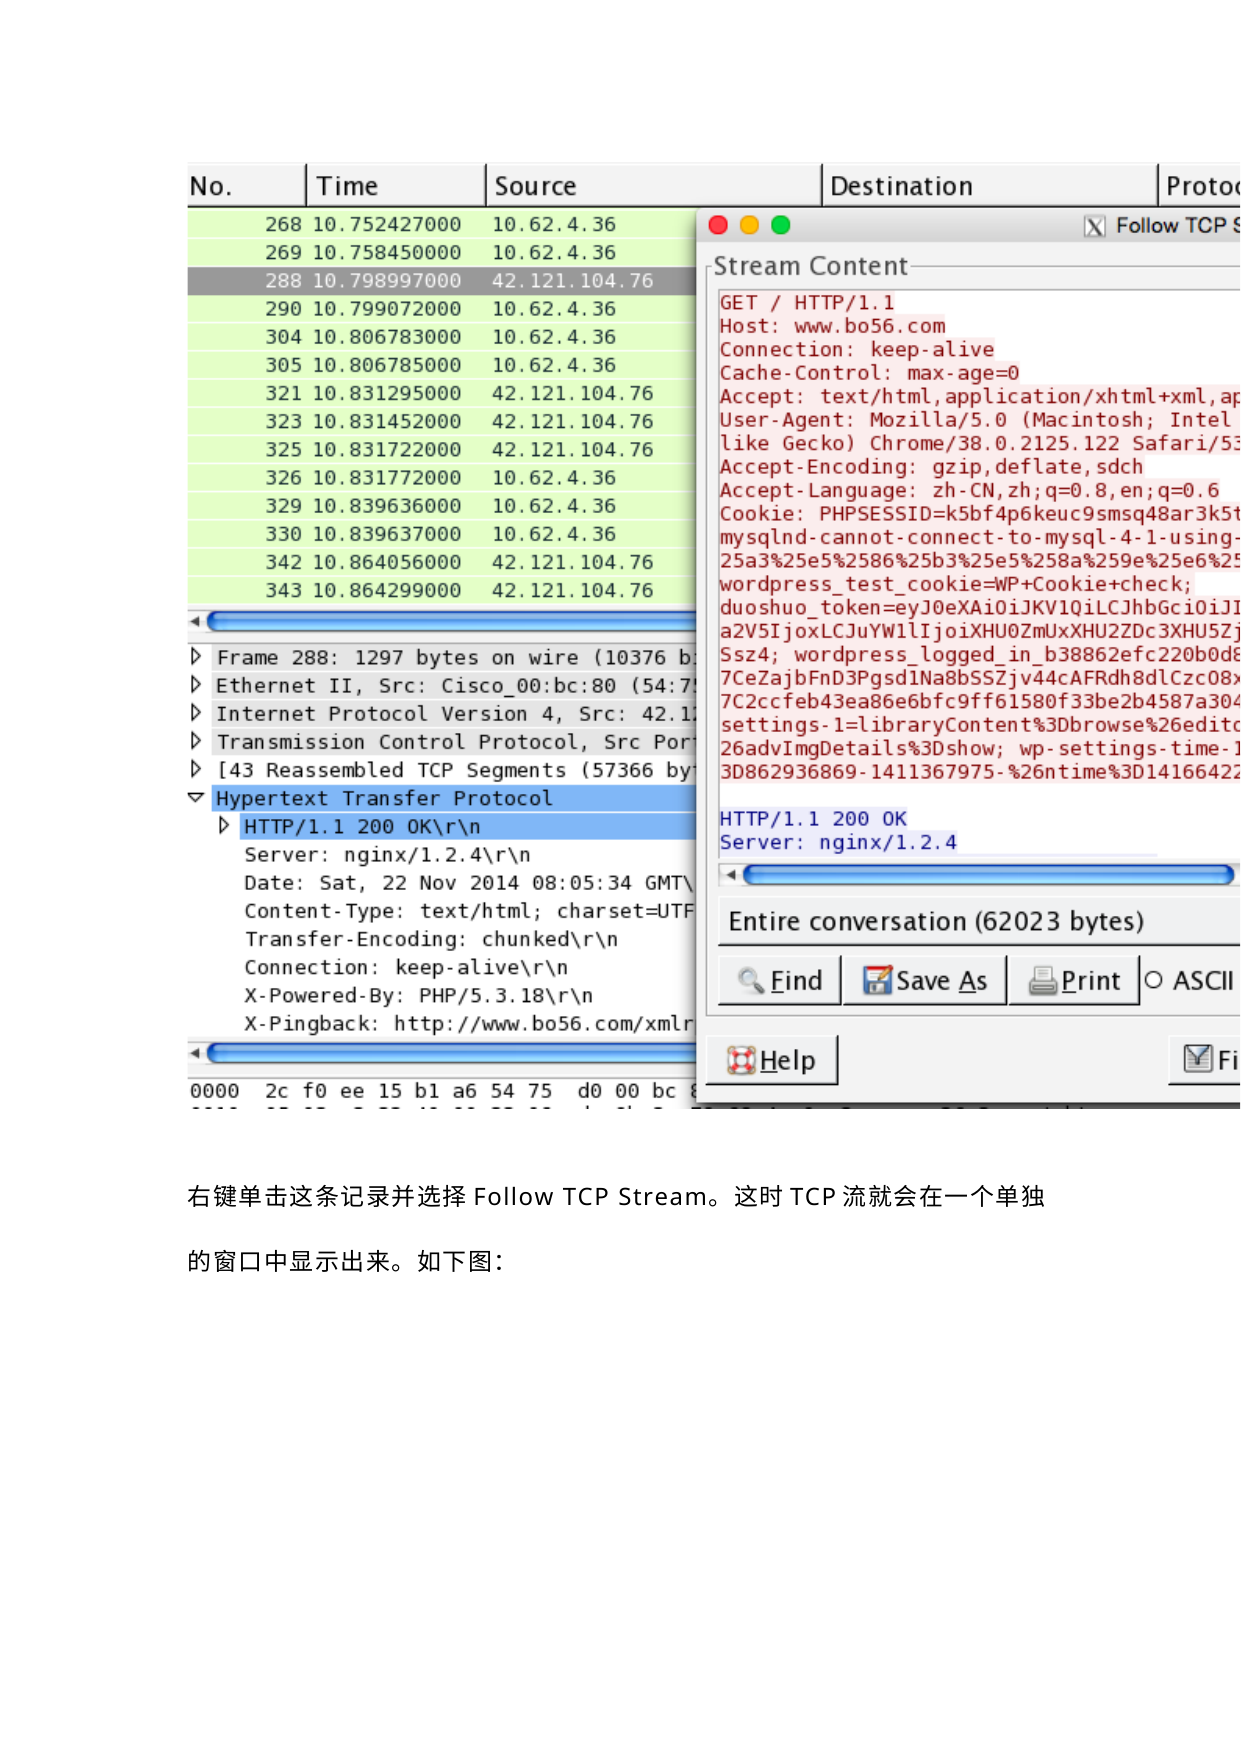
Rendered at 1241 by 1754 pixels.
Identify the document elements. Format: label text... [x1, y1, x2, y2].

picture [187, 162, 1241, 1109]
text 右键单击这条记录并选择Follow TCP Stream。这时TCP流就会在一个单独的窗口中显示出来。如下图： [187, 1162, 1053, 1292]
